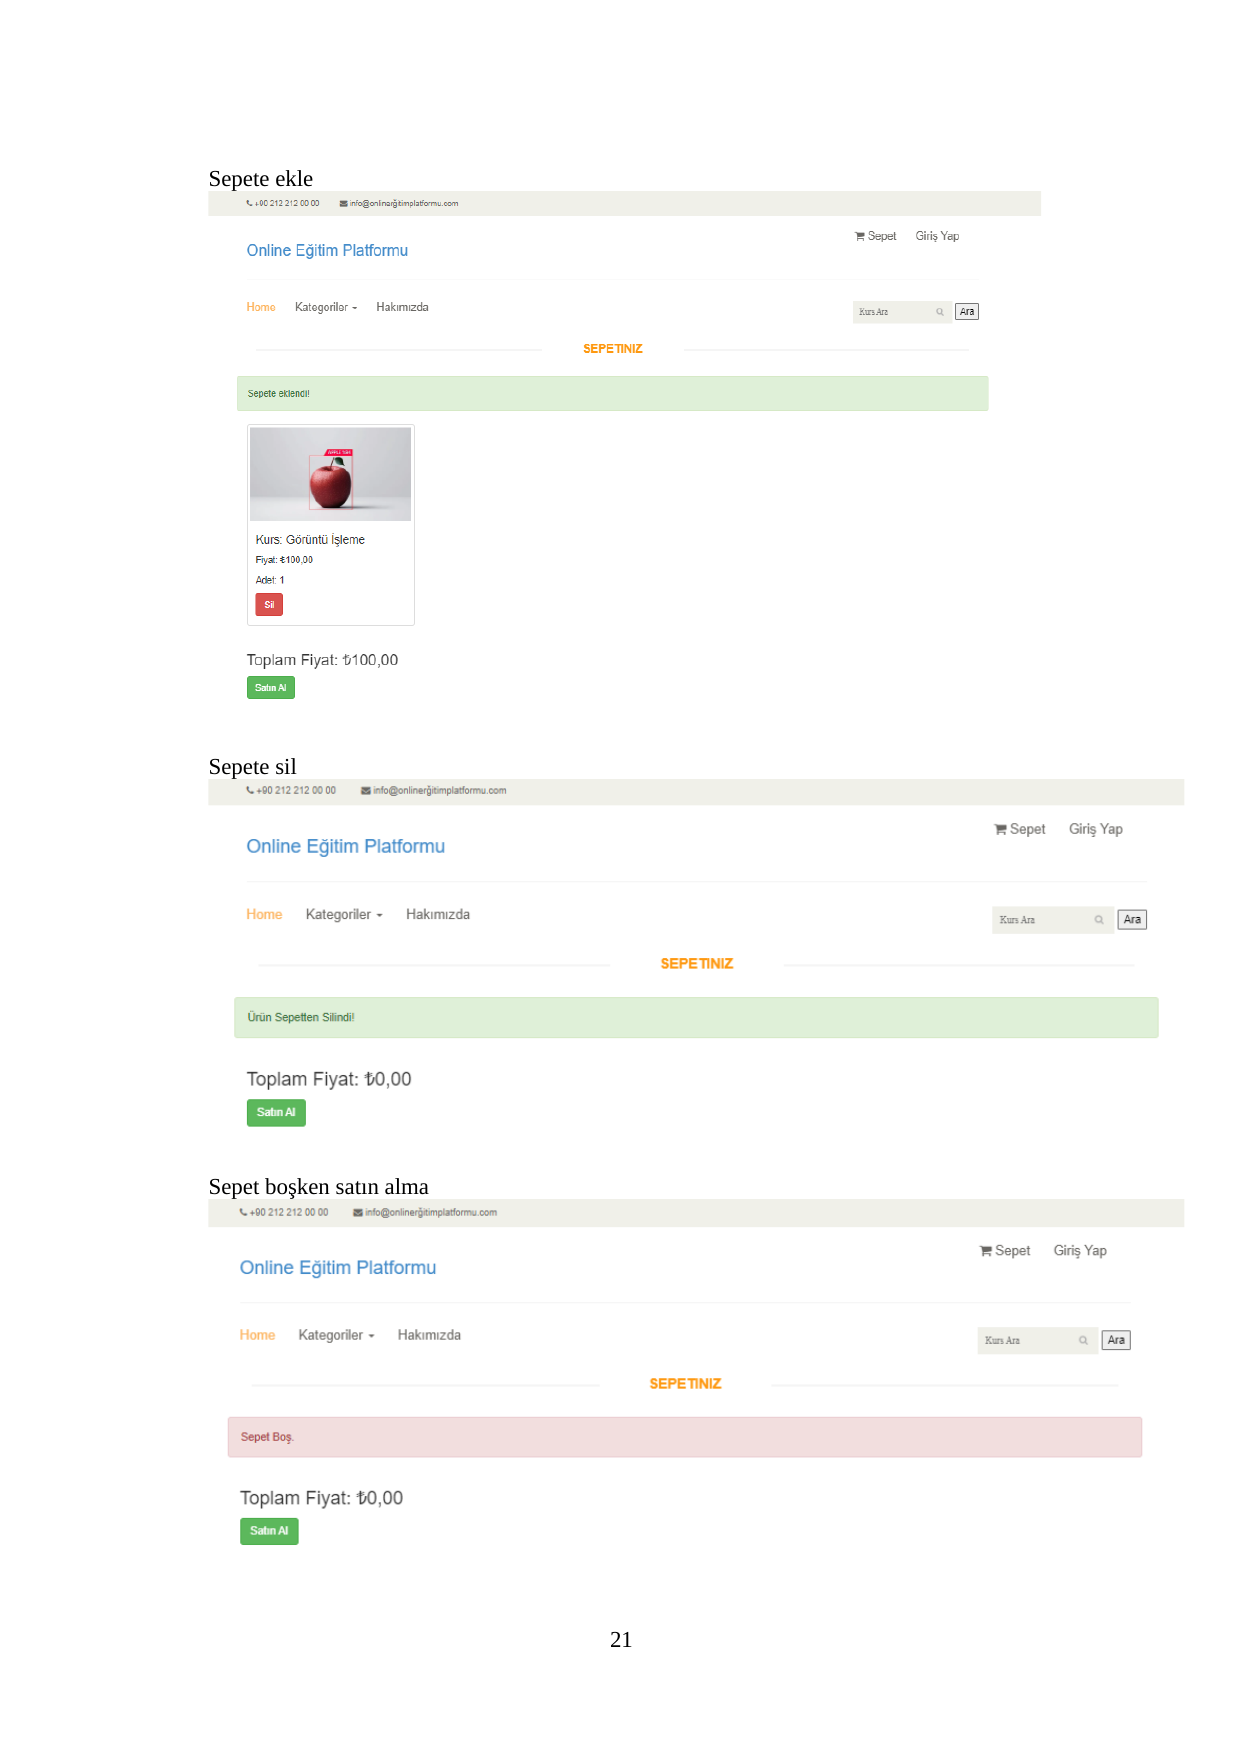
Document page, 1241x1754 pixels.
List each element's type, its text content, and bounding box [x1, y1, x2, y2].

text Sepete ekle [133, 164, 1109, 191]
picture [208, 191, 1042, 754]
text Sepete sil [133, 753, 1109, 780]
picture [208, 1199, 1185, 1594]
text Sepet boşken satın alma [133, 1173, 1109, 1199]
picture [208, 779, 1185, 1173]
